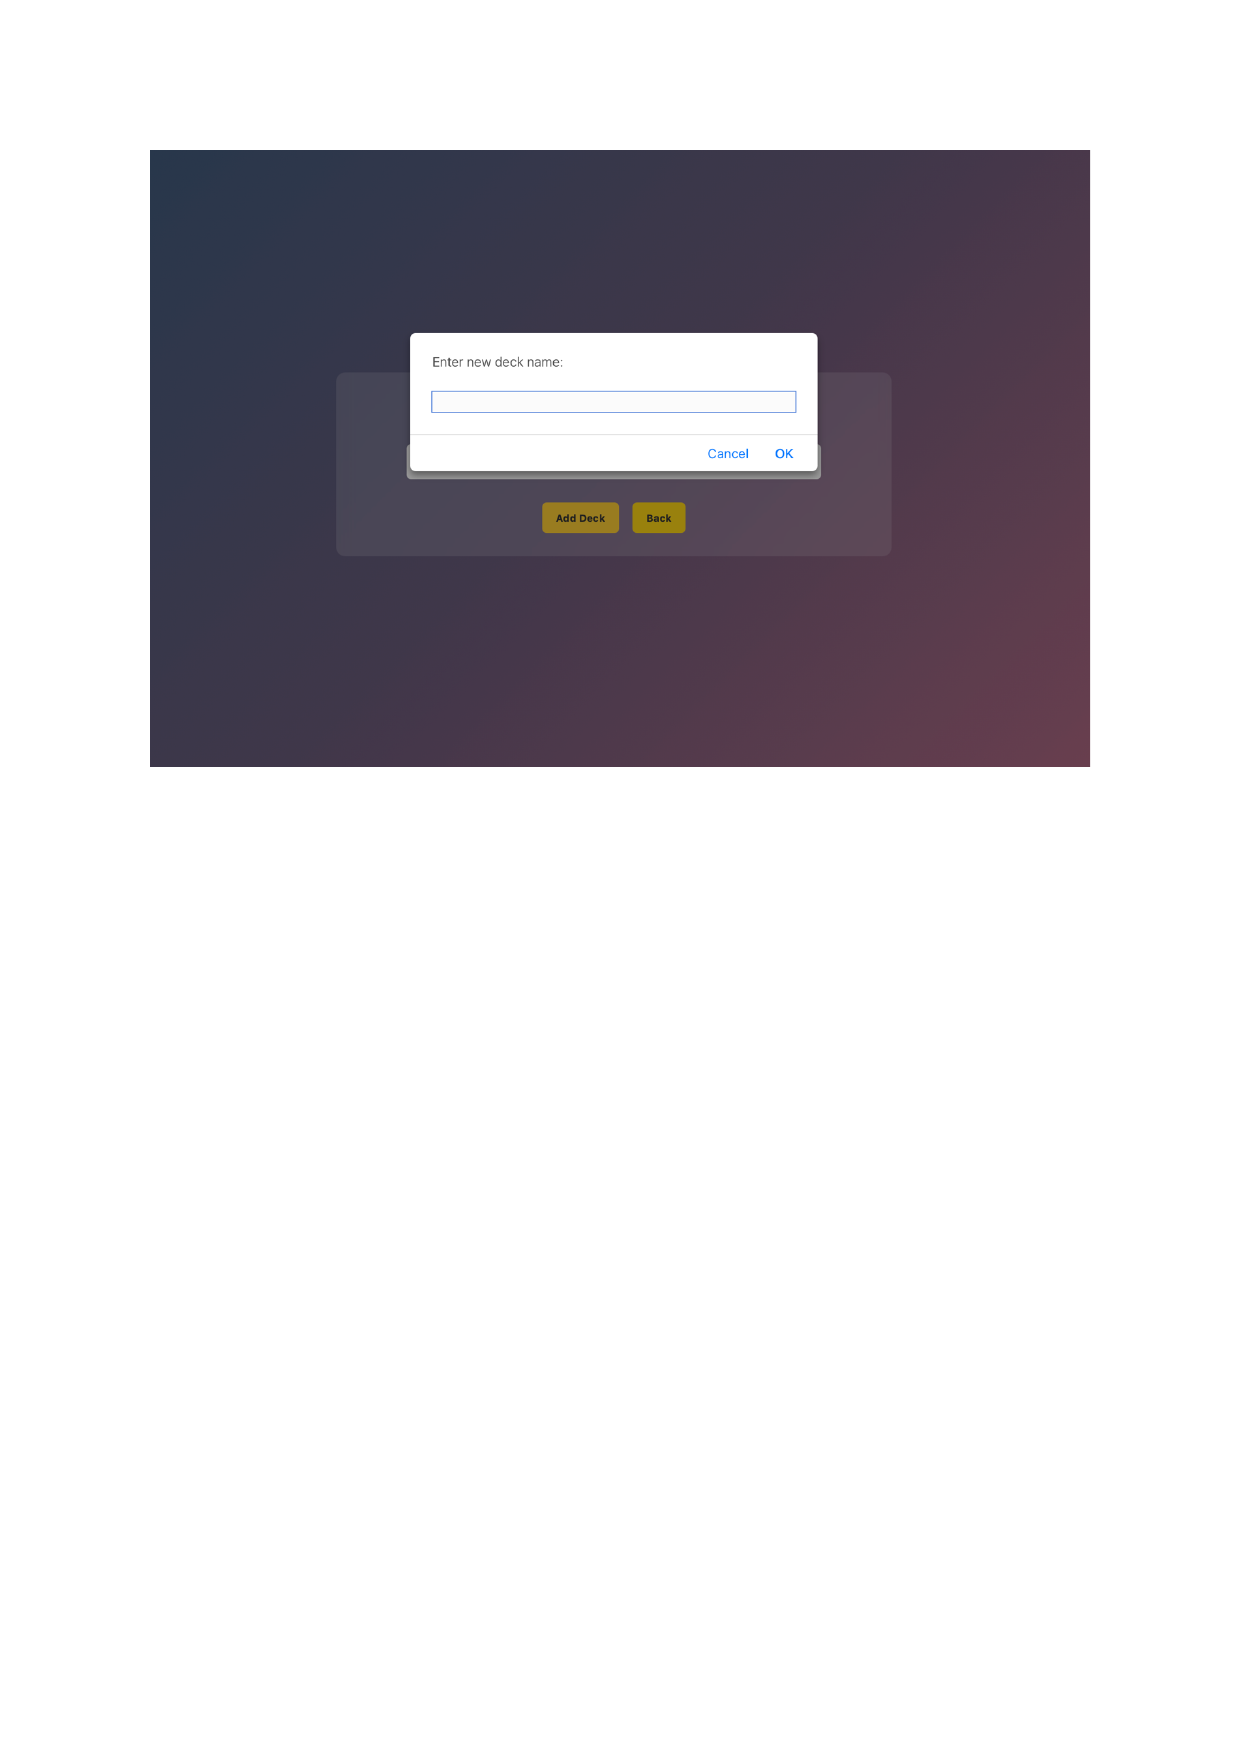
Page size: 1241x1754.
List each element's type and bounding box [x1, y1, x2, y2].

picture [150, 150, 1091, 767]
